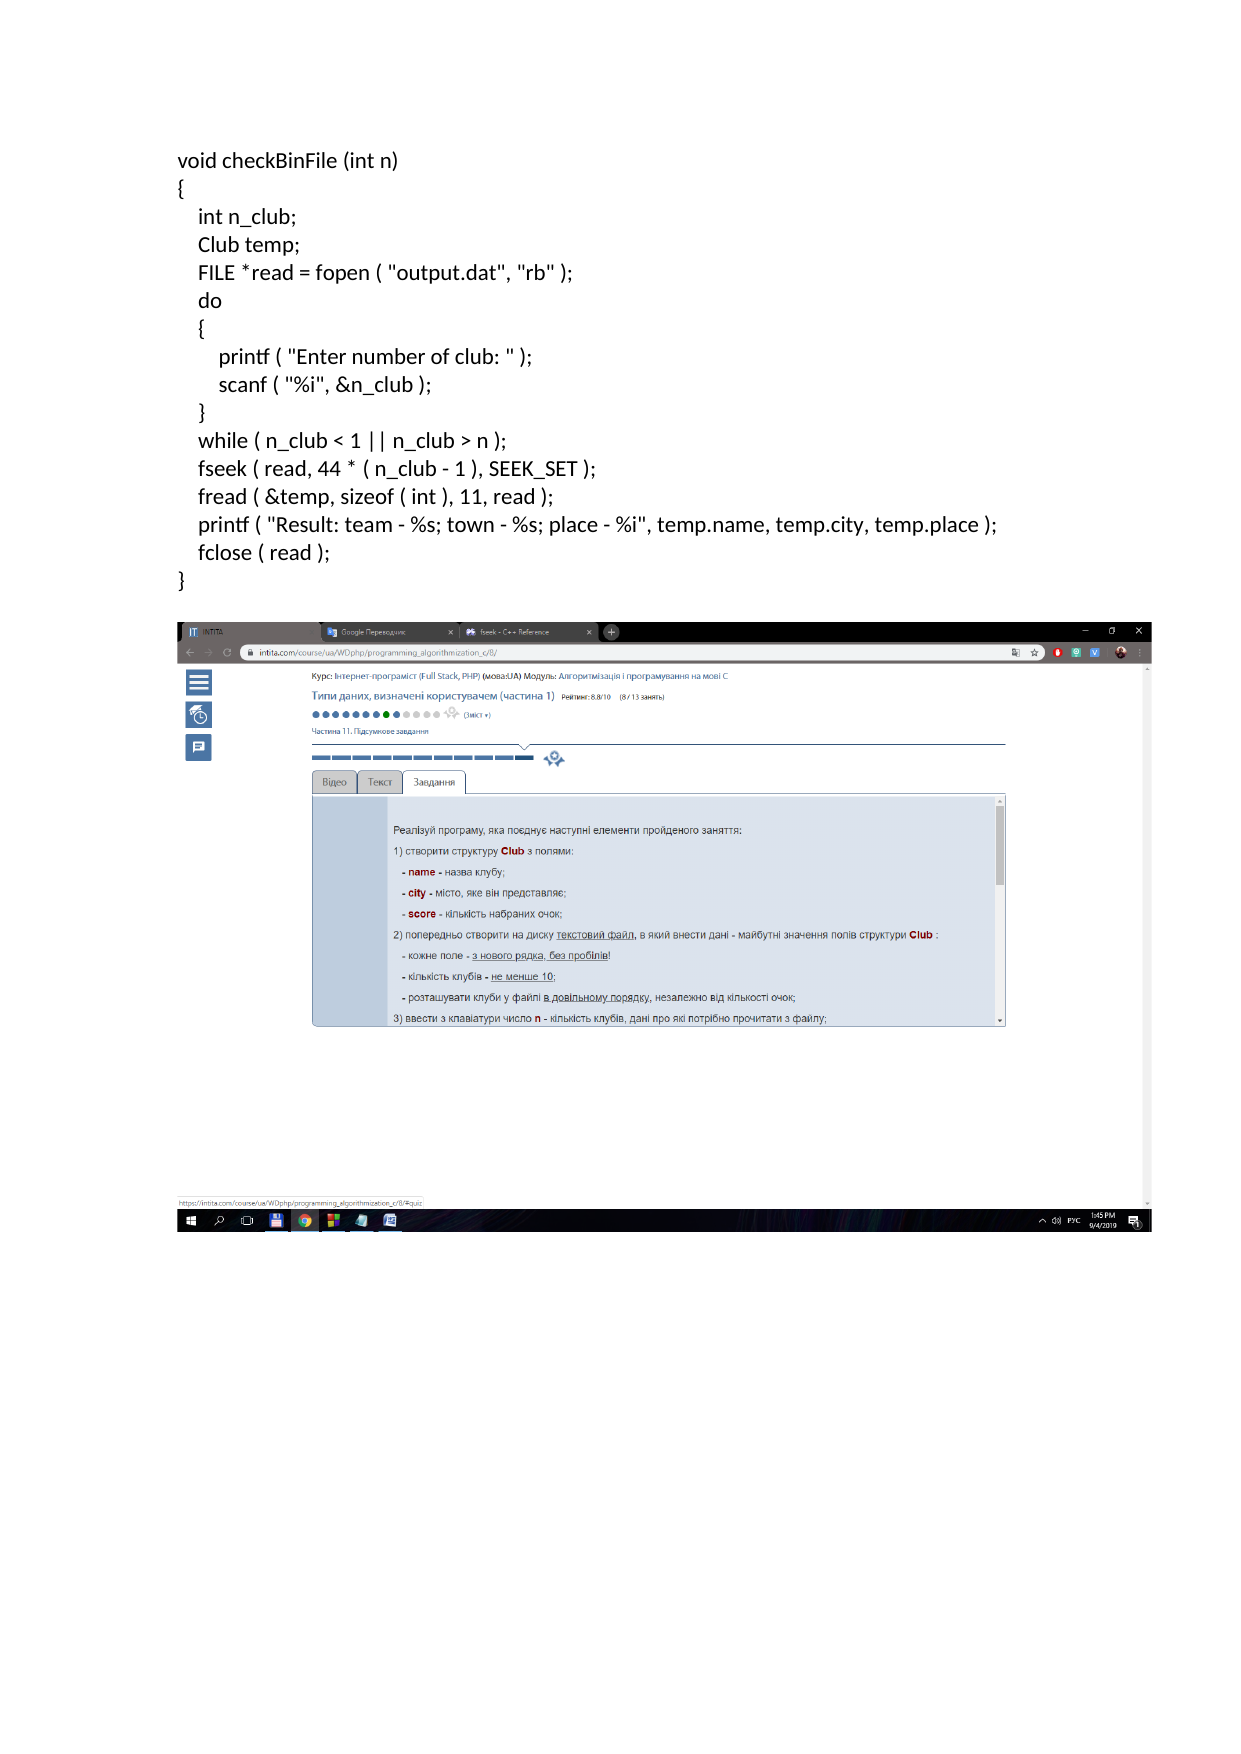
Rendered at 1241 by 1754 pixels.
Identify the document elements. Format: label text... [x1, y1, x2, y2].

text Club temp; [177, 230, 1152, 258]
text { [177, 314, 1152, 342]
text while ( n_club < 1 || n_club > n ); [177, 426, 1152, 454]
text printf ( "Enter number of club: " ); [177, 342, 1152, 370]
text fseek ( read, 44 * ( n_club - 1 ), SEEK_SET ); [177, 454, 1152, 482]
text fclose ( read ); [177, 538, 1152, 566]
text do [177, 286, 1152, 314]
text fread ( &temp, sizeof ( int ), 11, read ); [177, 482, 1152, 510]
text scanf ( "%i", &n_club ); [177, 370, 1152, 398]
text } [177, 566, 1152, 594]
text int n_club; [177, 202, 1152, 230]
text } [177, 398, 1152, 426]
text { [177, 174, 1152, 202]
picture [177, 622, 1152, 1232]
text void checkBinFile (int n) [177, 146, 1152, 174]
text FILE *read = fopen ( "output.dat", "rb" ); [177, 258, 1152, 286]
text printf ( "Result: team - %s; town - %s; place - %i", temp.name, temp.city, temp.place ); [177, 510, 1152, 538]
